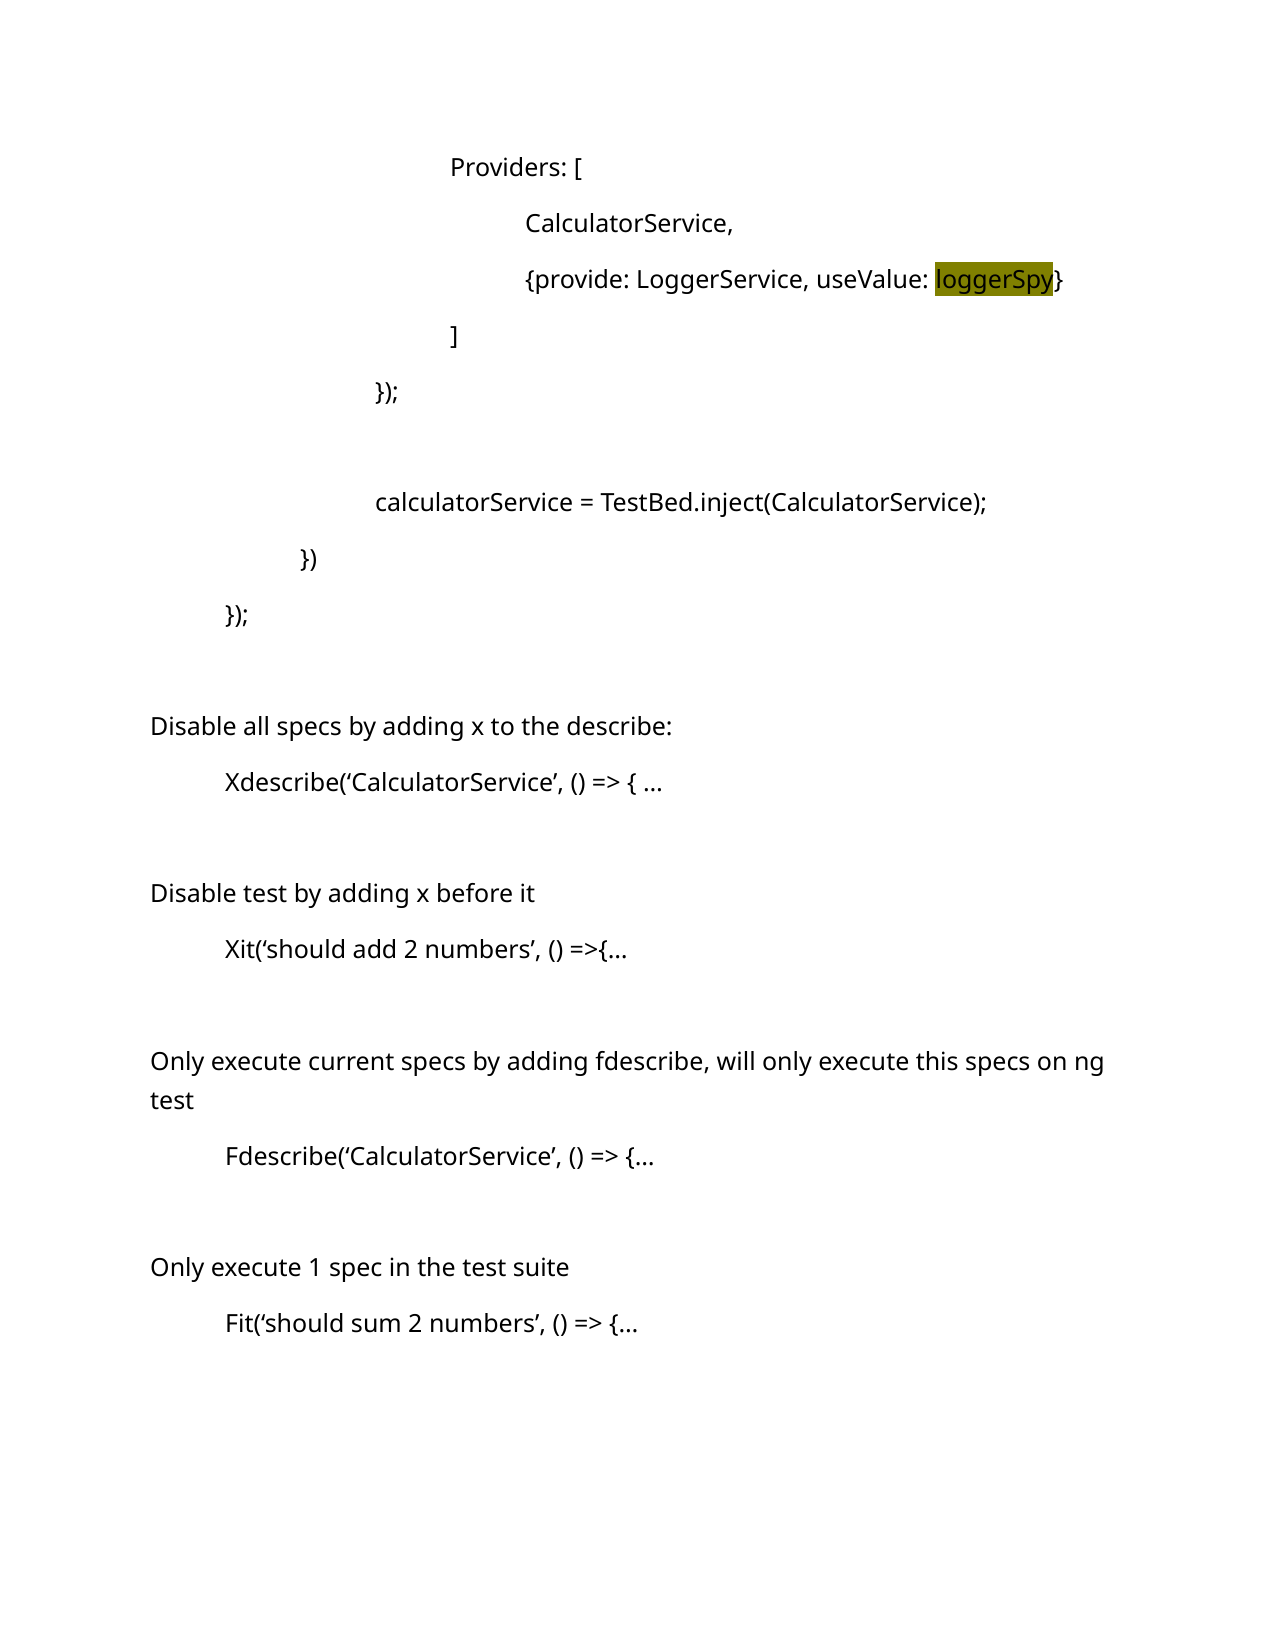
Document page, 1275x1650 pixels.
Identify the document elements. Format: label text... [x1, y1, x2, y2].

text Only execute current specs by adding fdescribe, will only execute this specs on ng test [150, 1043, 1125, 1117]
text Xit(‘should add 2 numbers’, () =>{… [150, 932, 1125, 966]
text Disable all specs by adding x to the describe: [150, 708, 1125, 742]
text calculatorService = TestBed.inject(CalculatorService); [300, 485, 1125, 519]
text Fdescribe(‘CalculatorService’, () => {… [150, 1138, 1125, 1172]
text Disable test by adding x before it [150, 876, 1125, 910]
text }) [225, 541, 1125, 575]
text ] [375, 317, 1125, 352]
text Providers: [ [150, 150, 1125, 184]
text Fit(‘should sum 2 numbers’, () => {… [150, 1306, 1125, 1340]
text CalculatorService, [150, 206, 1125, 240]
text {provide: LoggerService, useValue: loggerSpy} [150, 262, 935, 296]
text }); [300, 373, 1125, 407]
text }); [150, 597, 1125, 631]
text Only execute 1 spec in the test suite [150, 1250, 1125, 1284]
text Xdescribe(‘CalculatorService’, () => { … [150, 764, 1125, 798]
